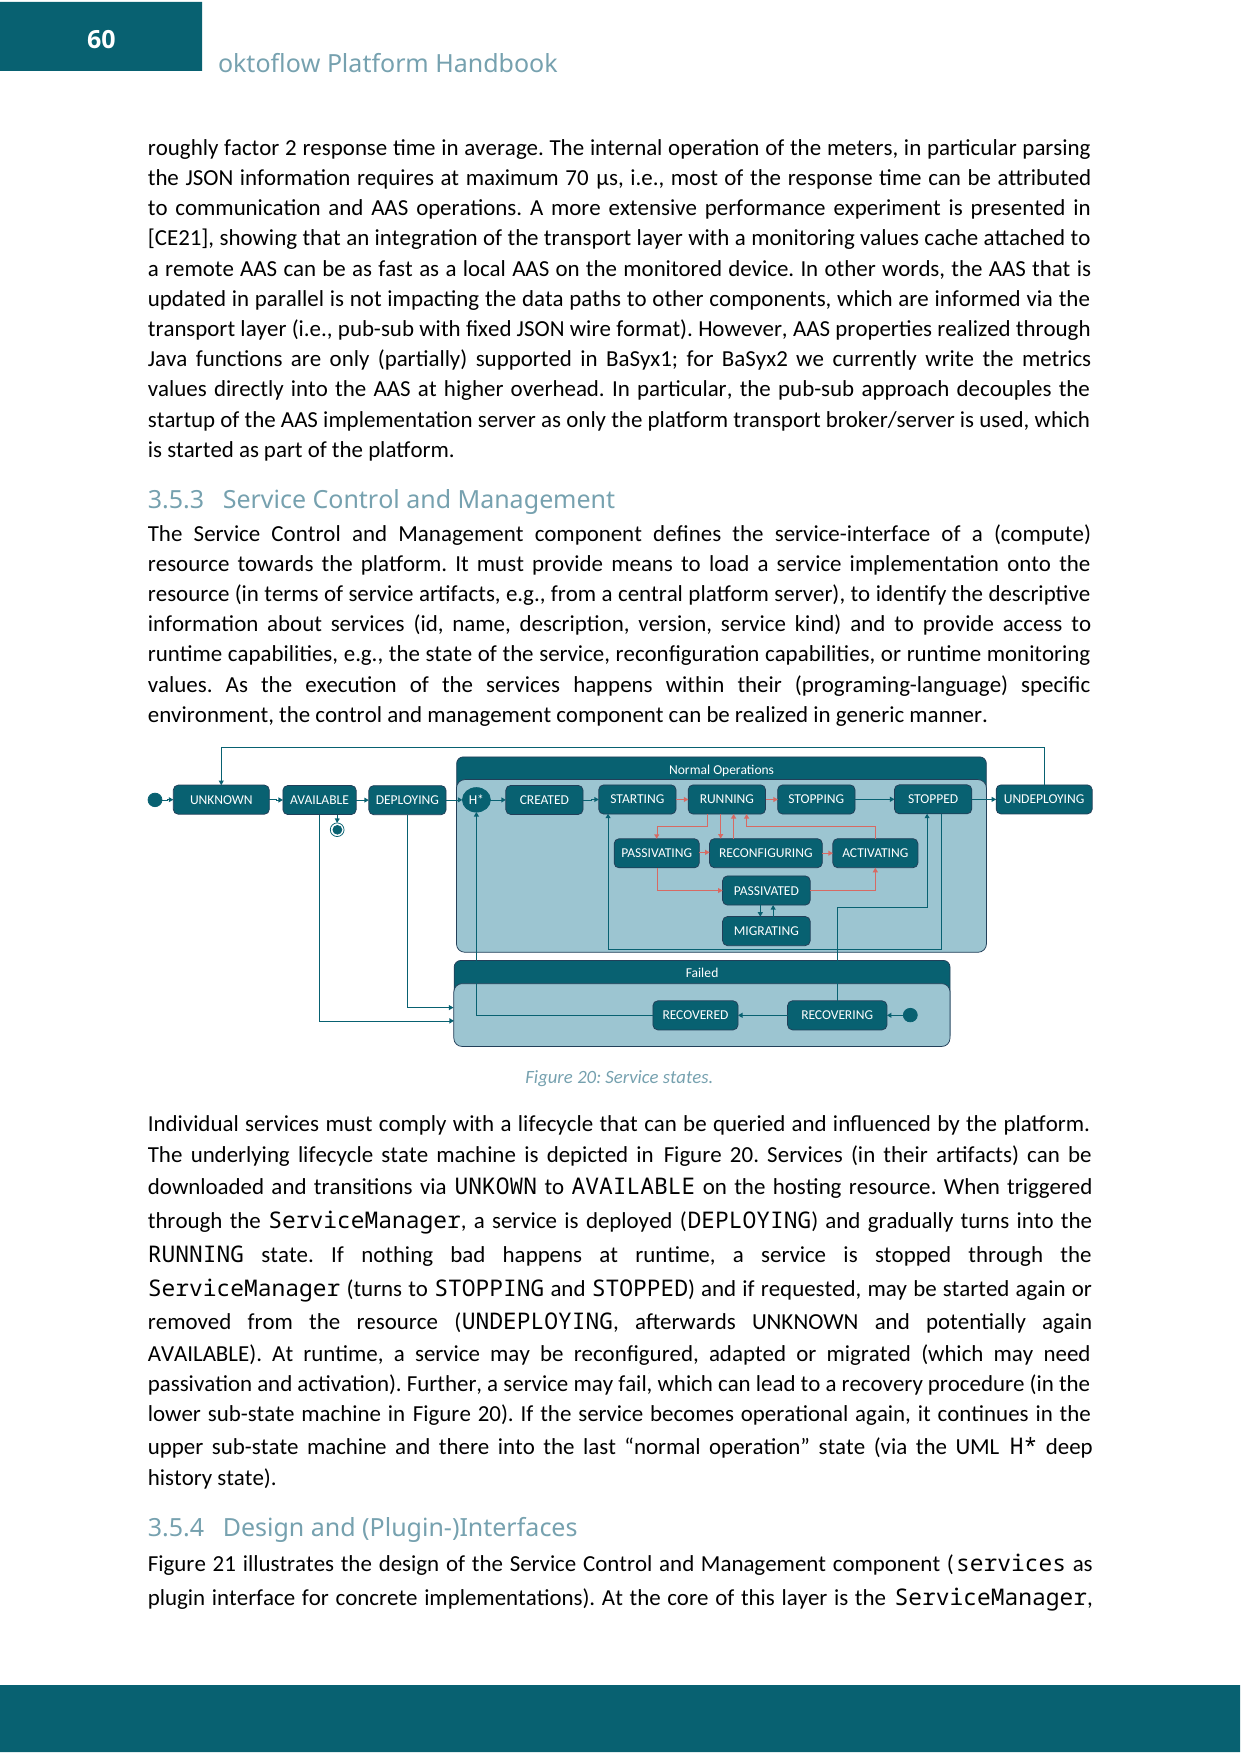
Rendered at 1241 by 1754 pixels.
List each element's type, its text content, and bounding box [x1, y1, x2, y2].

subtitle Service Control and Management [148, 482, 1093, 516]
text Figure 20: Service states. [148, 1066, 1093, 1089]
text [148, 1547, 1093, 1612]
text Individual services must comply with a lifecycle that can be queried and influenced by the platform. The underlying lifecycle state machine is depicted in Figure 20. Services (in their artifacts) can be downloaded and transitions via UNKOWN to AVAILABLE on the hosting resource. When triggered through the ServiceManager, a service is deployed (DEPLOYING) and gradually turns into the RUNNING state. If nothing bad happens at runtime, a service is stopped through the ServiceManager (turns to STOPPING and STOPPED) and if requested, may be started again or removed from the resource (UNDEPLOYING, afterwards UNKNOWN and potentially again AVAILABLE). At runtime, a service may be reconfigured, adapted or migrated (which may need passivation and activation). Further, a service may fail, which can lead to a recovery procedure (in the lower sub-state machine in Figure 20). If the service becomes operational again, it continues in the upper sub-state machine and there into the last “normal operation” state (via the UML H* deep history state). [148, 1109, 1093, 1491]
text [148, 133, 1093, 463]
text The Service Control and Management component defines the service-interface of a (compute) resource towards the platform. It must provide means to load a service implementation onto the resource (in terms of service artifacts, e.g., from a central platform server), to identify the descriptive information about services (id, name, description, version, service kind) and to provide access to runtime capabilities, e.g., the state of the service, reconfiguration capabilities, or runtime monitoring values. As the execution of the services happens within their (programing-language) specific environment, the control and management component can be realized in generic manner. [148, 519, 1093, 728]
subtitle Design and (Plugin-)Interfaces [148, 1510, 1093, 1544]
